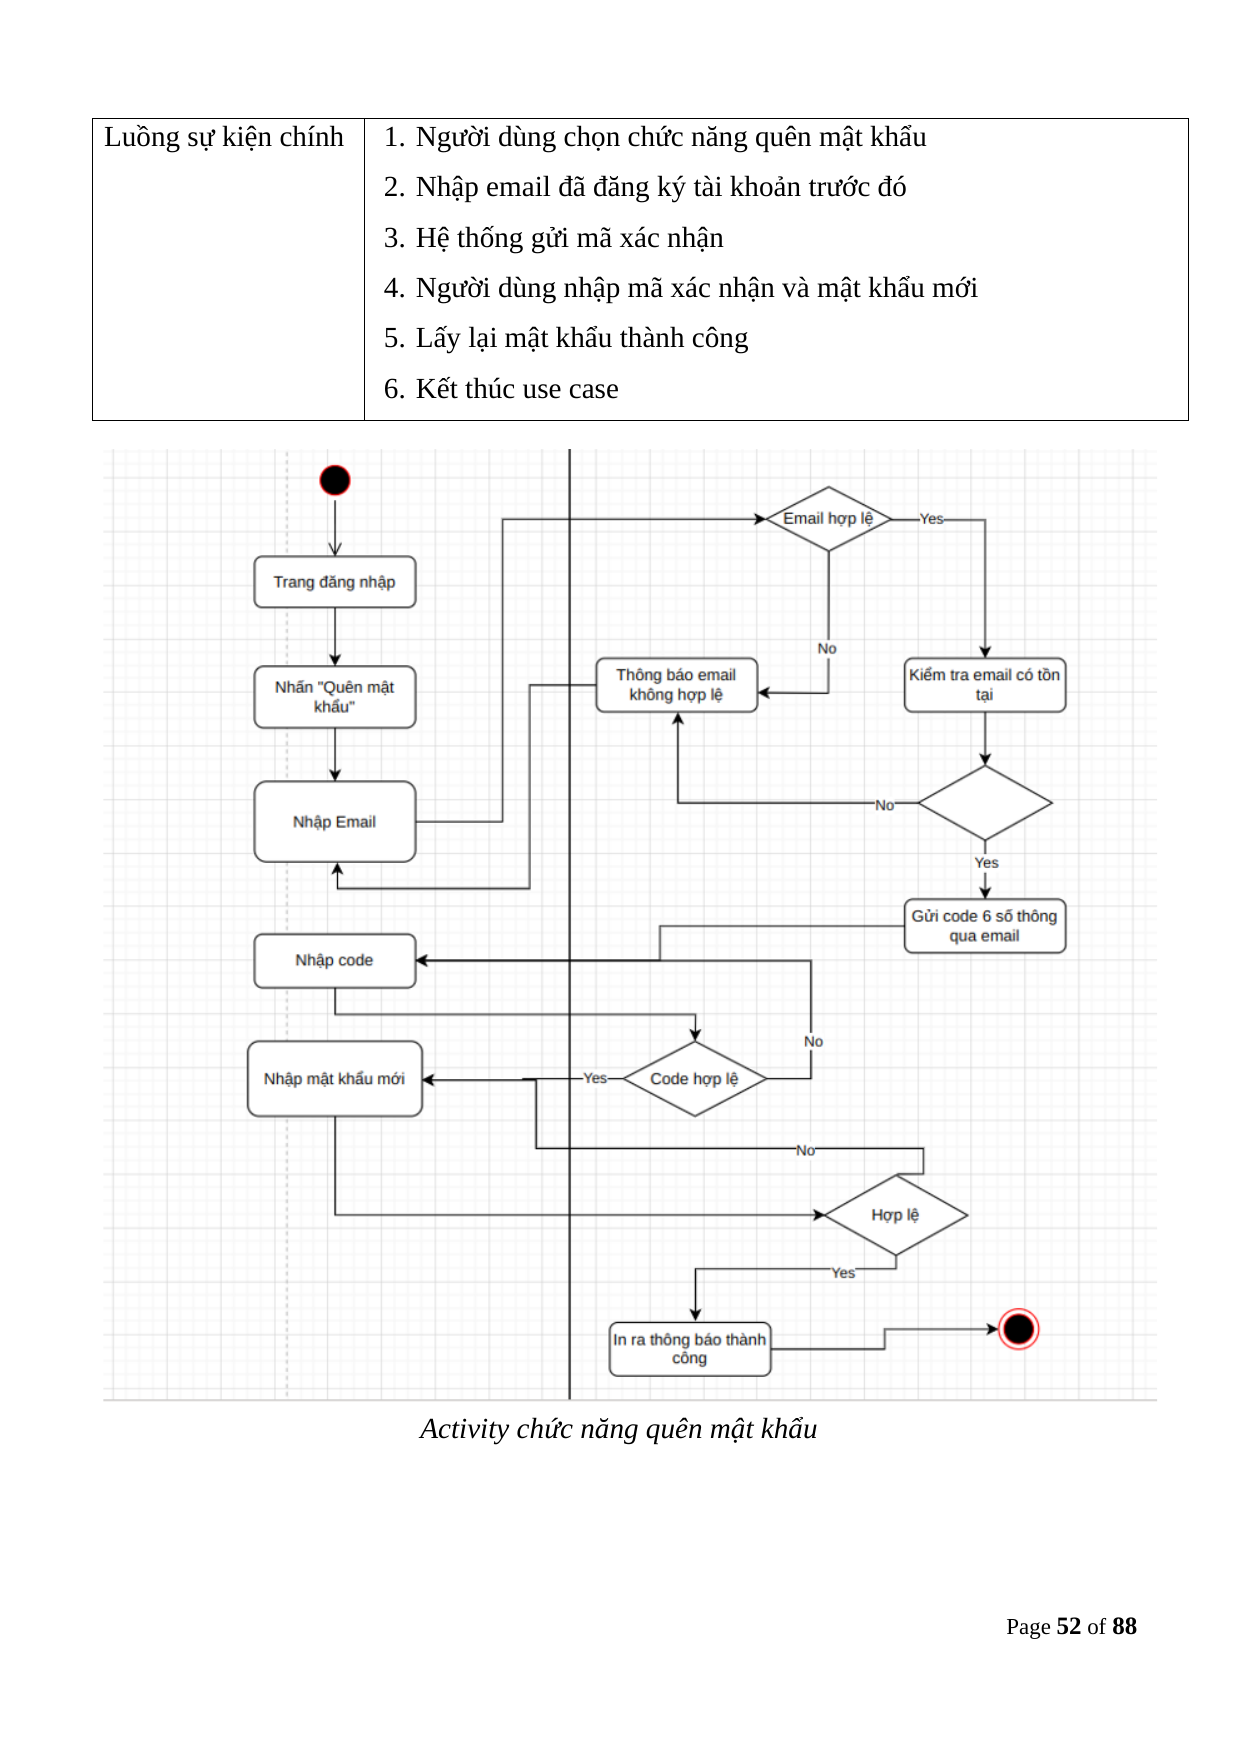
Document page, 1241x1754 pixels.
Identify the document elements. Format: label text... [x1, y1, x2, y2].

picture [103, 449, 1158, 1402]
text Activity chức năng quên mật khẩu [103, 1411, 1137, 1445]
table_cell Luồng sự kiện chính [93, 119, 364, 420]
table_cell Người dùng chọn chức năng quên mật khẩu Nhập email đã đăng ký tài khoản trước đó Hệ thống gửi mã xác nhận Người dùng nhập mã xác nhận và mật khẩu mới Lấy lại mật khẩu thành công Kết thúc use case [365, 119, 1188, 420]
